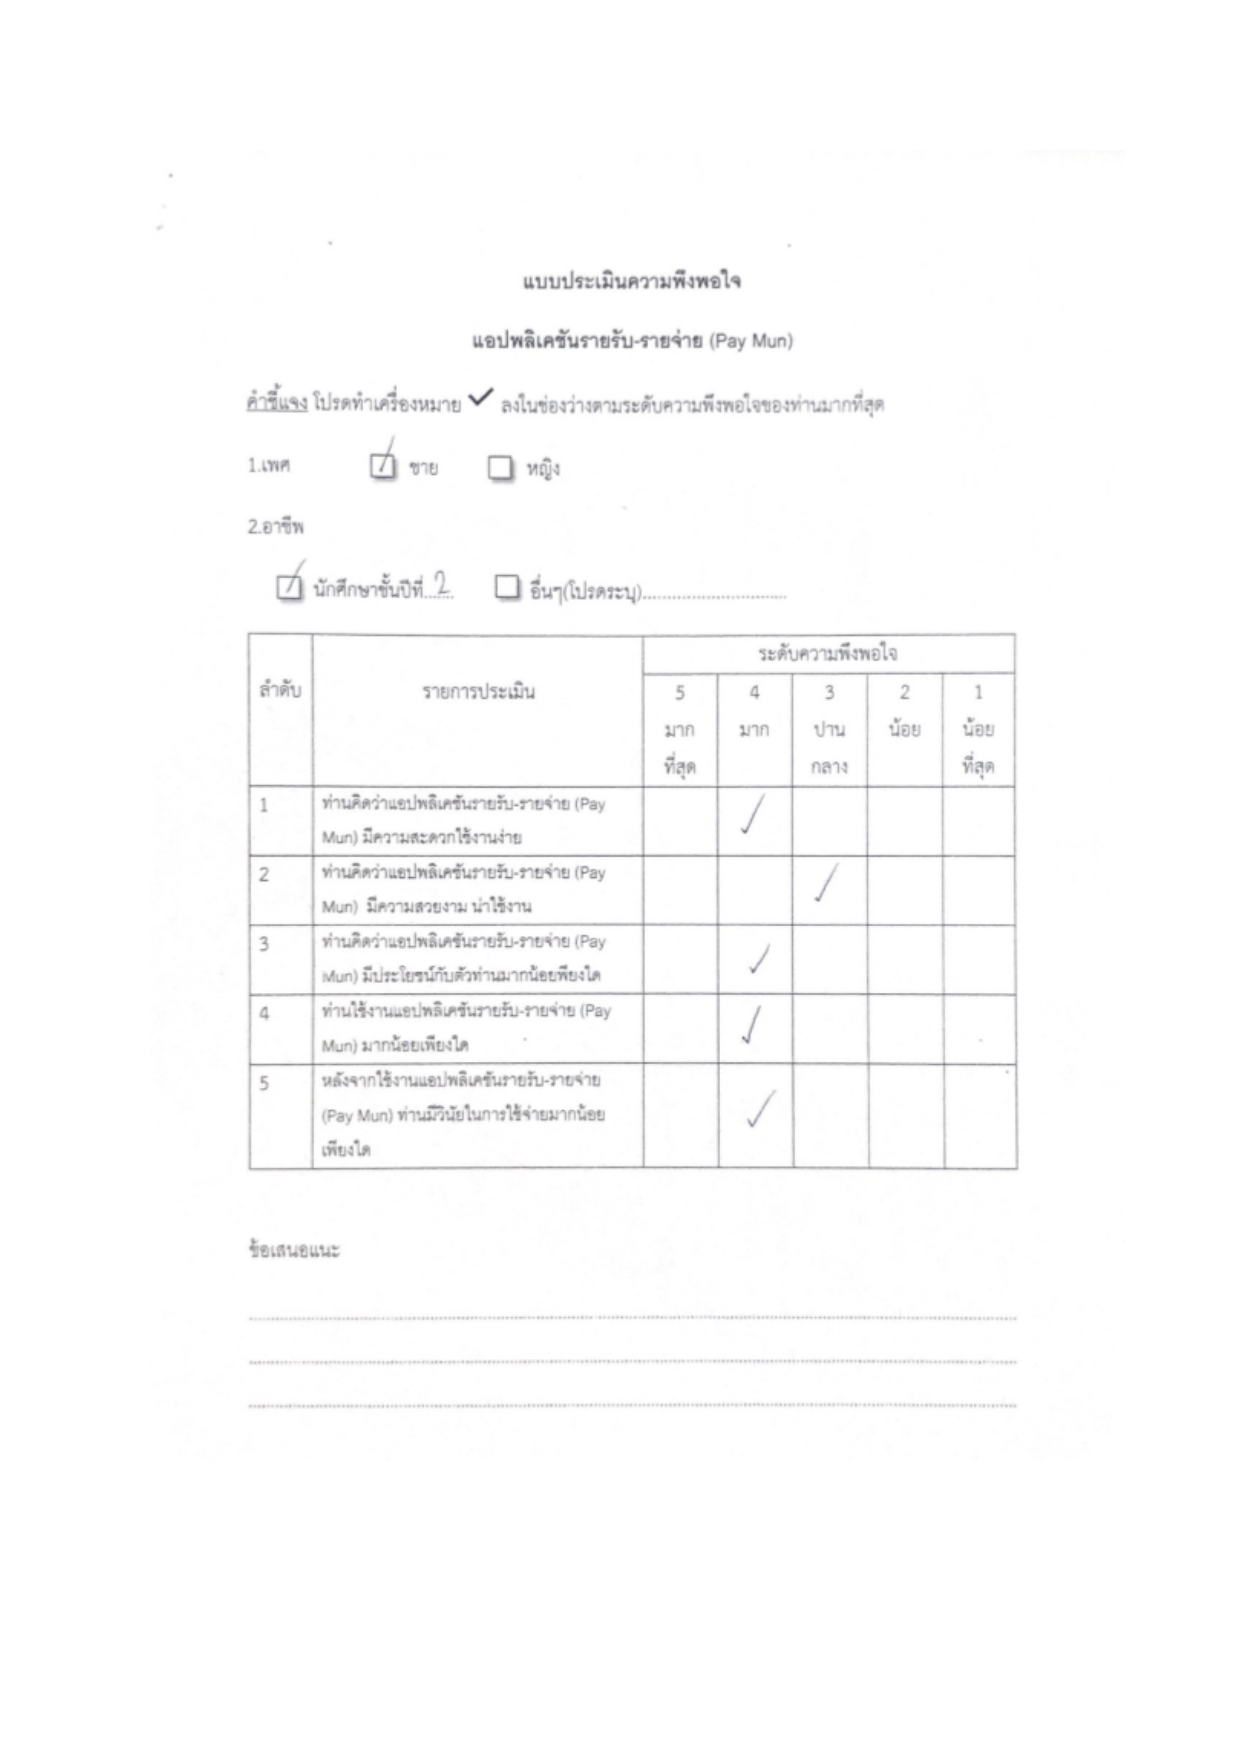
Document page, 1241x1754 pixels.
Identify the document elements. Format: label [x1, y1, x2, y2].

picture [150, 150, 1125, 1461]
